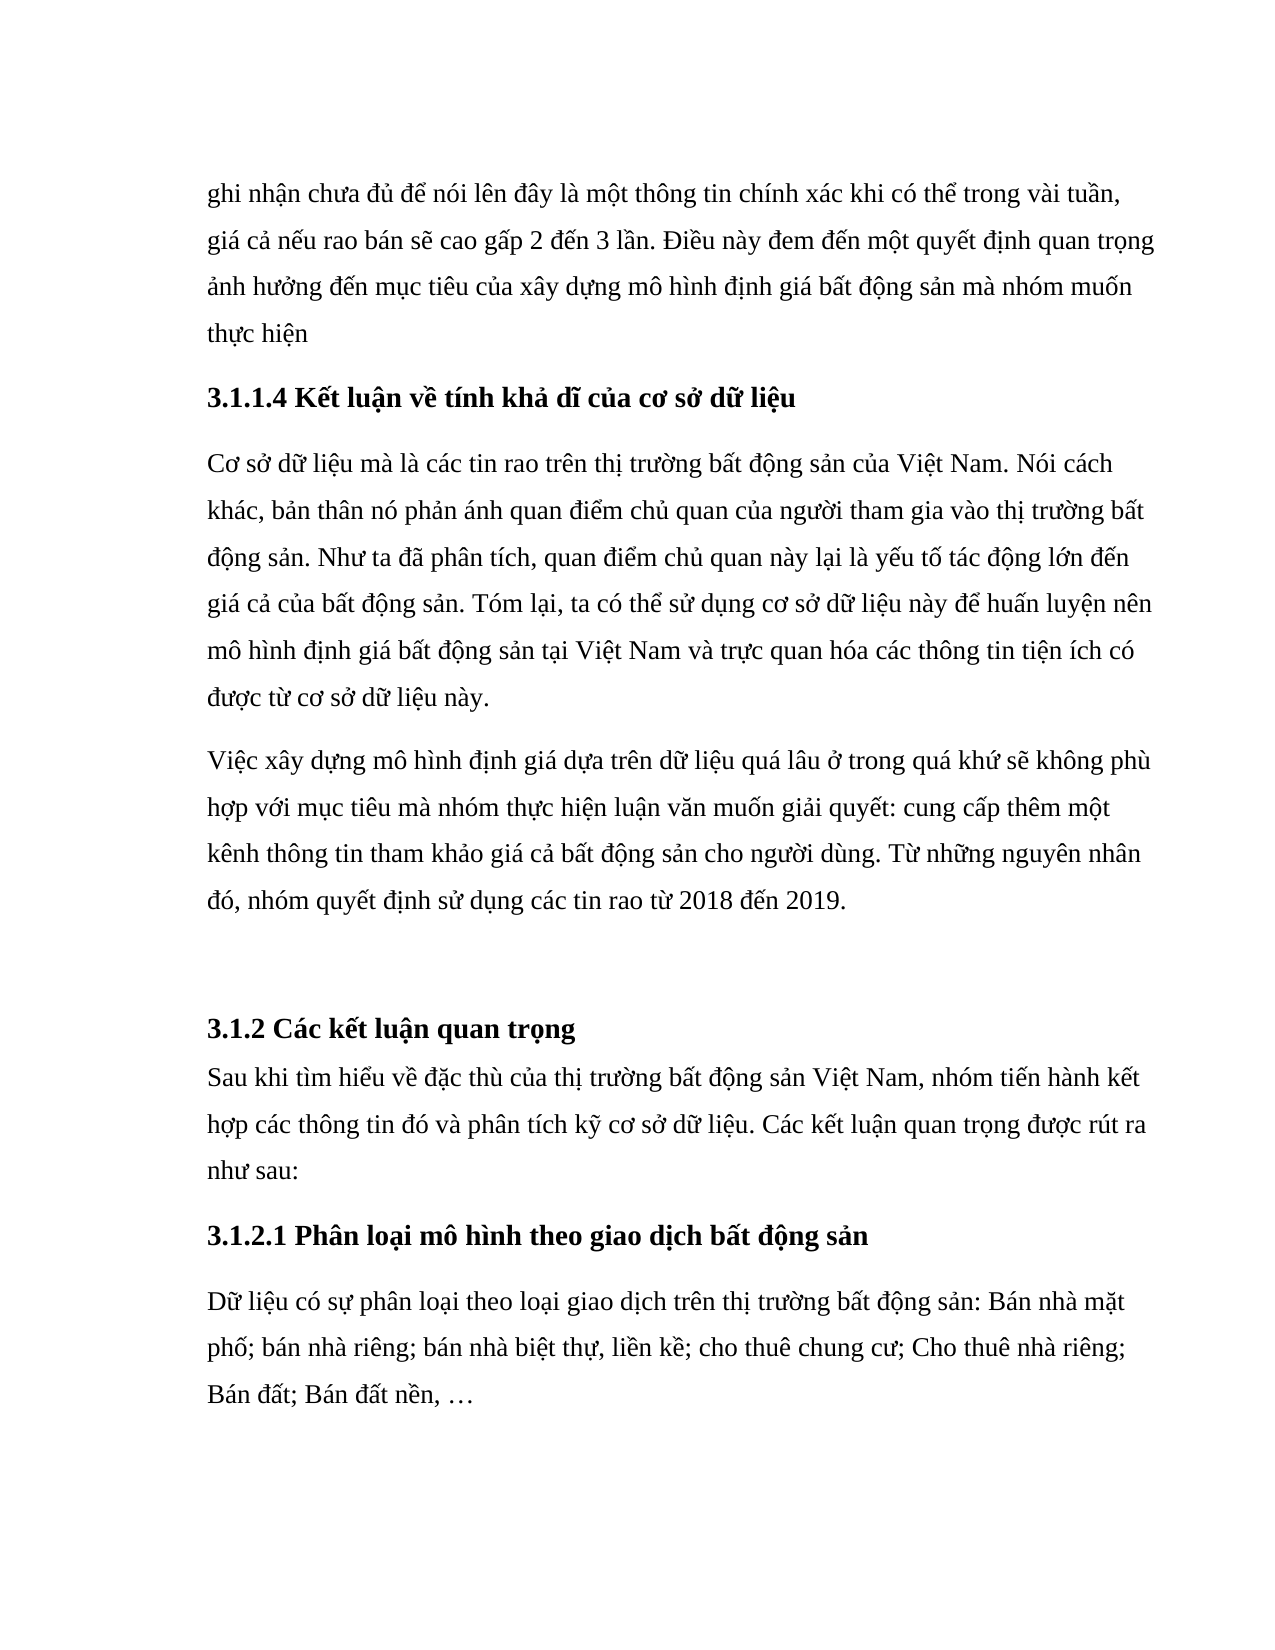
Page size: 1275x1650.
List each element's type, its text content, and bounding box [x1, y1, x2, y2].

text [207, 177, 1157, 348]
subtitle 3.1.2 Các kết luận quan trọng [207, 1011, 1157, 1044]
text Sau khi tìm hiểu về đặc thù của thị trường bất động sản Việt Nam, nhóm tiến hành kết hợp các thông tin đó và phân tích kỹ cơ sở dữ liệu. Các kết luận quan trọng được rút ra như sau: [207, 1061, 1157, 1186]
text 3.1.1.4 Kết luận về tính khả dĩ của cơ sở dữ liệu [207, 381, 1157, 414]
text 3.1.2.1 Phân loại mô hình theo giao dịch bất động sản [207, 1218, 1157, 1251]
text Cơ sở dữ liệu mà là các tin rao trên thị trường bất động sản của Việt Nam. Nói cách khác, bản thân nó phản ánh quan điểm chủ quan của người tham gia vào thị trường bất động sản. Như ta đã phân tích, quan điểm chủ quan này lại là yếu tố tác động lớn đến giá cả của bất động sản. Tóm lại, ta có thể sử dụng cơ sở dữ liệu này để huấn luyện nên mô hình định giá bất động sản tại Việt Nam và trực quan hóa các thông tin tiện ích có được từ cơ sở dữ liệu này. [207, 447, 1157, 712]
text Dữ liệu có sự phân loại theo loại giao dịch trên thị trường bất động sản: Bán nhà mặt phố; bán nhà riêng; bán nhà biệt thự, liền kề; cho thuê chung cư; Cho thuê nhà riêng; Bán đất; Bán đất nền, … [207, 1285, 1157, 1409]
text Việc xây dựng mô hình định giá dựa trên dữ liệu quá lâu ở trong quá khứ sẽ không phù hợp với mục tiêu mà nhóm thực hiện luận văn muốn giải quyết: cung cấp thêm một kênh thông tin tham khảo giá cả bất động sản cho người dùng. Từ những nguyên nhân đó, nhóm quyết định sử dụng các tin rao từ 2018 đến 2019. [207, 744, 1157, 915]
